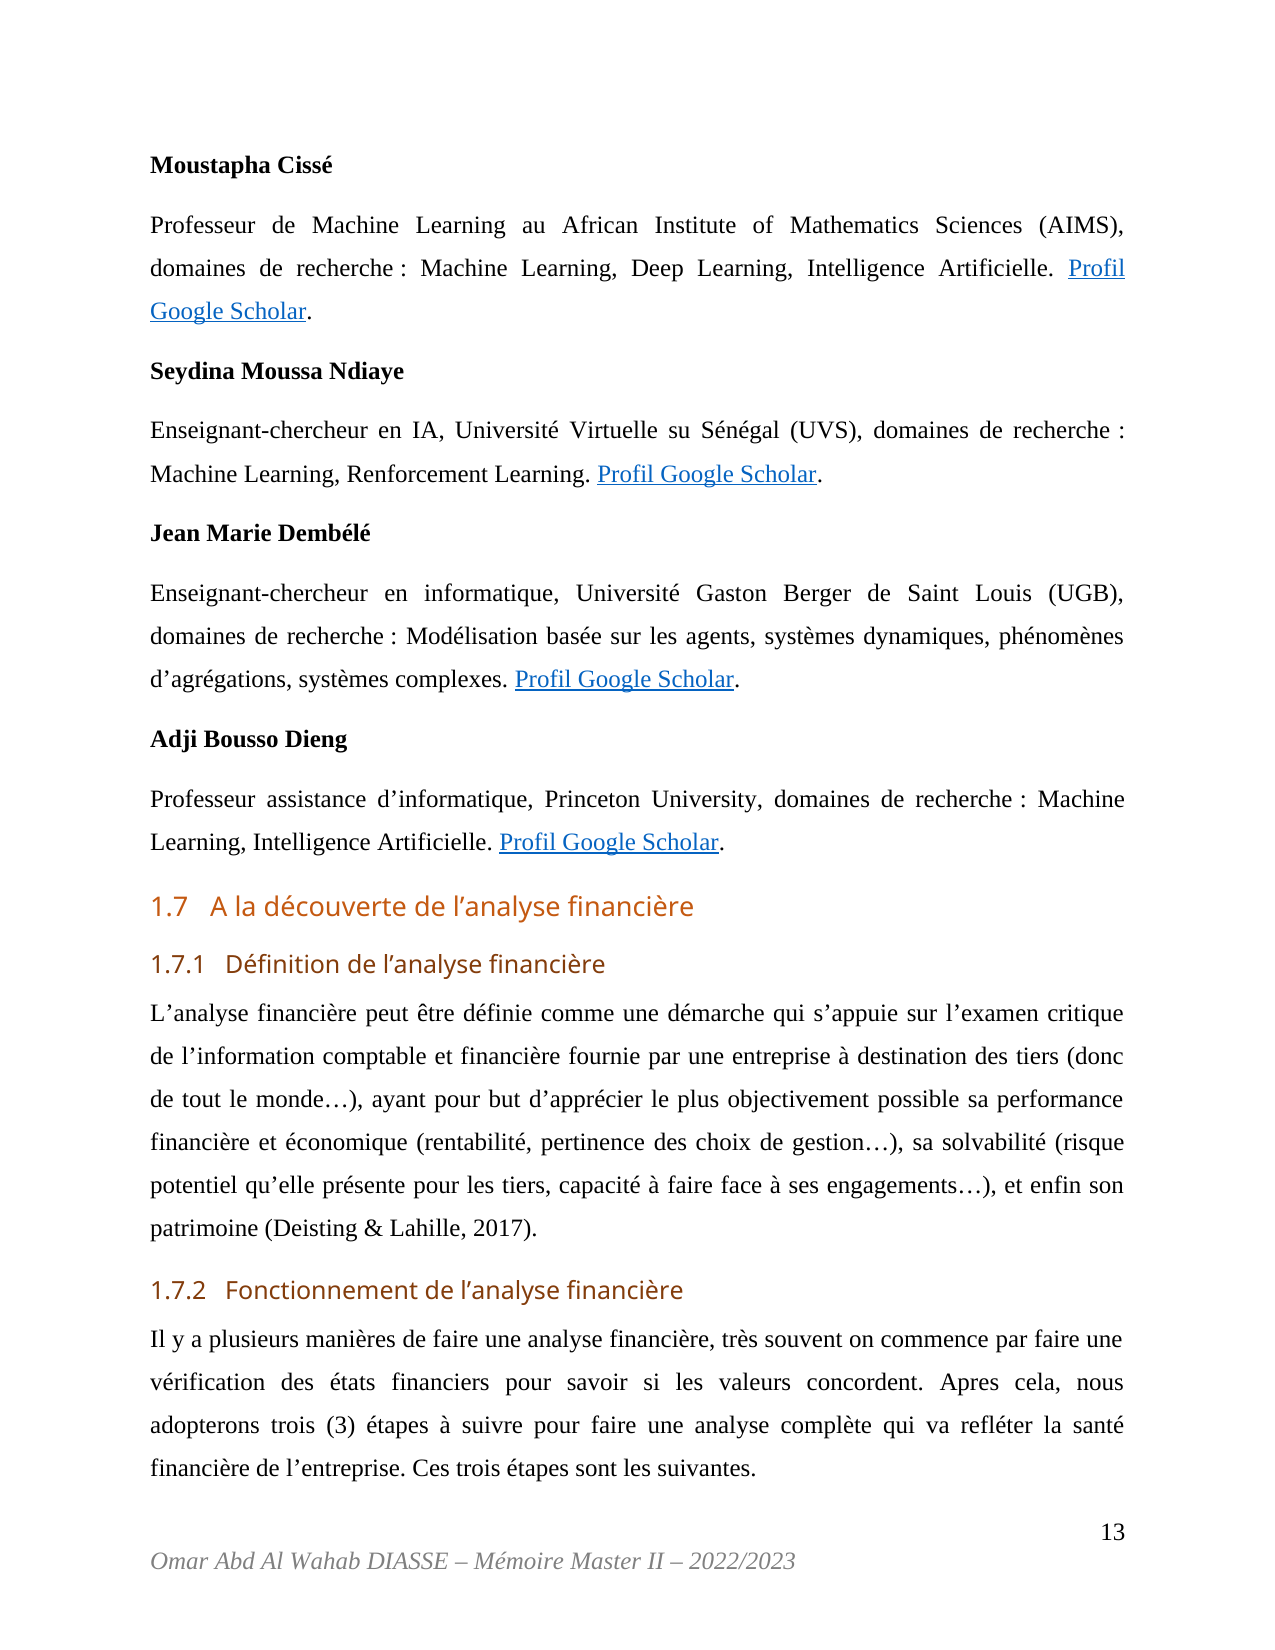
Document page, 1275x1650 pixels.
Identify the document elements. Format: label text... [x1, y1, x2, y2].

text Adji Bousso Dieng [150, 724, 1125, 753]
subtitle Définition de l’analyse financière [150, 947, 1125, 981]
subtitle A la découverte de l’analyse financière [150, 887, 1125, 924]
text Enseignant-chercheur en IA, Université Virtuelle su Sénégal (UVS), domaines de recherche : Machine Learning, Renforcement Learning. Profil Google Scholar. [150, 416, 1125, 487]
text Il y a plusieurs manières de faire une analyse financière, très souvent on commence par faire une vérification des états financiers pour savoir si les valeurs concordent. Apres cela, nous adopterons trois (3) étapes à suivre pour faire une analyse complète qui va refléter la santé financière de l’entreprise. Ces trois étapes sont les suivantes. [150, 1324, 1125, 1482]
text L’analyse financière peut être définie comme une démarche qui s’appuie sur l’examen critique de l’information comptable et financière fournie par une entreprise à destination des tiers (donc de tout le monde…), ayant pour but d’apprécier le plus objectivement possible sa performance financière et économique (rentabilité, pertinence des choix de gestion…), sa solvabilité (risque potentiel qu’elle présente pour les tiers, capacité à faire face à ses engagements…), et enfin son patrimoine (Deisting & Lahille, 2017). [150, 998, 1125, 1242]
text Moustapha Cissé [150, 150, 1125, 179]
text Enseignant-chercheur en informatique, Université Gaston Berger de Saint Louis (UGB), domaines de recherche : Modélisation basée sur les agents, systèmes dynamiques, phénomènes d’agrégations, systèmes complexes. Profil Google Scholar. [150, 578, 1125, 693]
subtitle Fonctionnement de l’analyse financière [150, 1273, 1125, 1307]
text Professeur de Machine Learning au African Institute of Mathematics Sciences (AIMS), domaines de recherche : Machine Learning, Deep Learning, Intelligence Artificielle. Profil Google Scholar. [150, 210, 1125, 325]
text Jean Marie Dembélé [150, 518, 1125, 547]
text Seydina Moussa Ndiaye [150, 356, 1125, 384]
text Professeur assistance d’informatique, Princeton University, domaines de recherche : Machine Learning, Intelligence Artificielle. Profil Google Scholar. [150, 784, 1125, 856]
